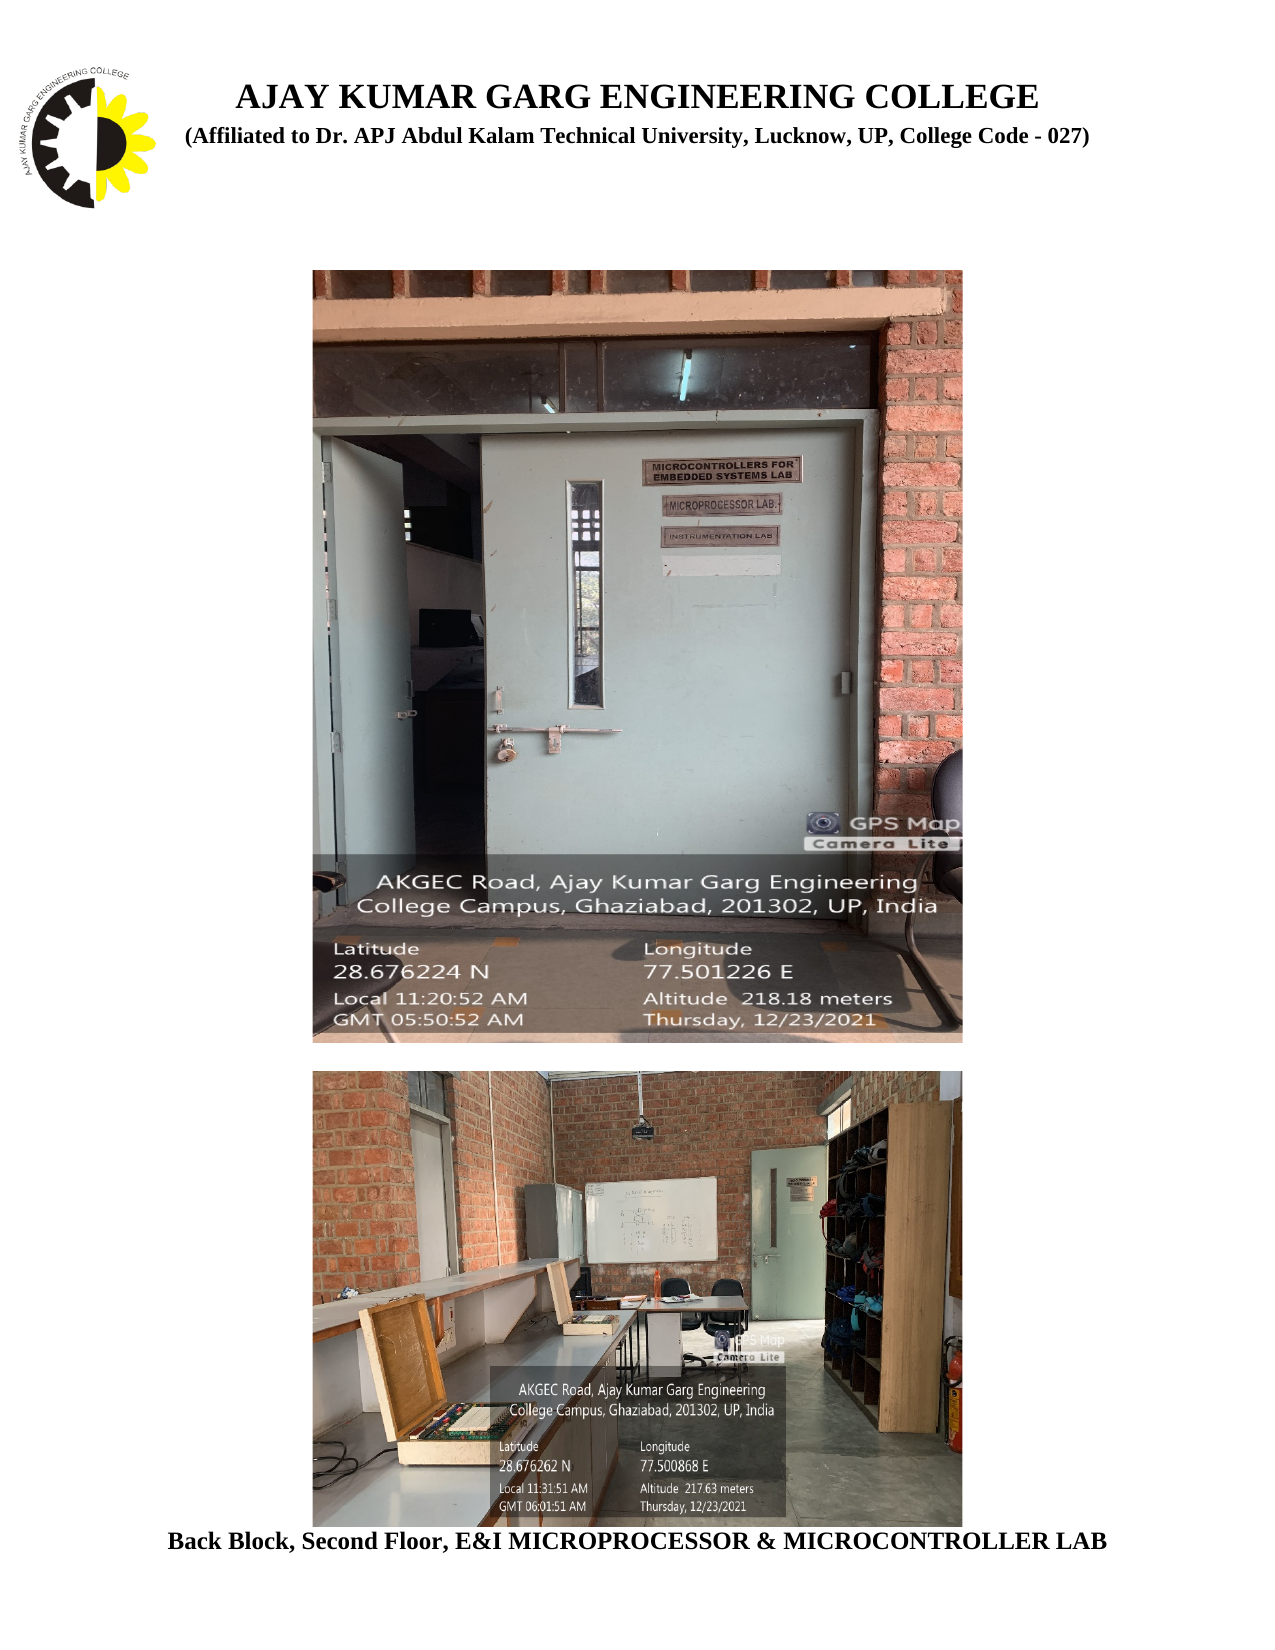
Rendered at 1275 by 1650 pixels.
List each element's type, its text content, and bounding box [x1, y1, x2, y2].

text Back Block, Second Floor, E&I MICROPROCESSOR & MICROCONTROLLER LAB [150, 1526, 1125, 1555]
picture [312, 270, 963, 1043]
picture [312, 1071, 963, 1527]
picture [19, 67, 163, 210]
